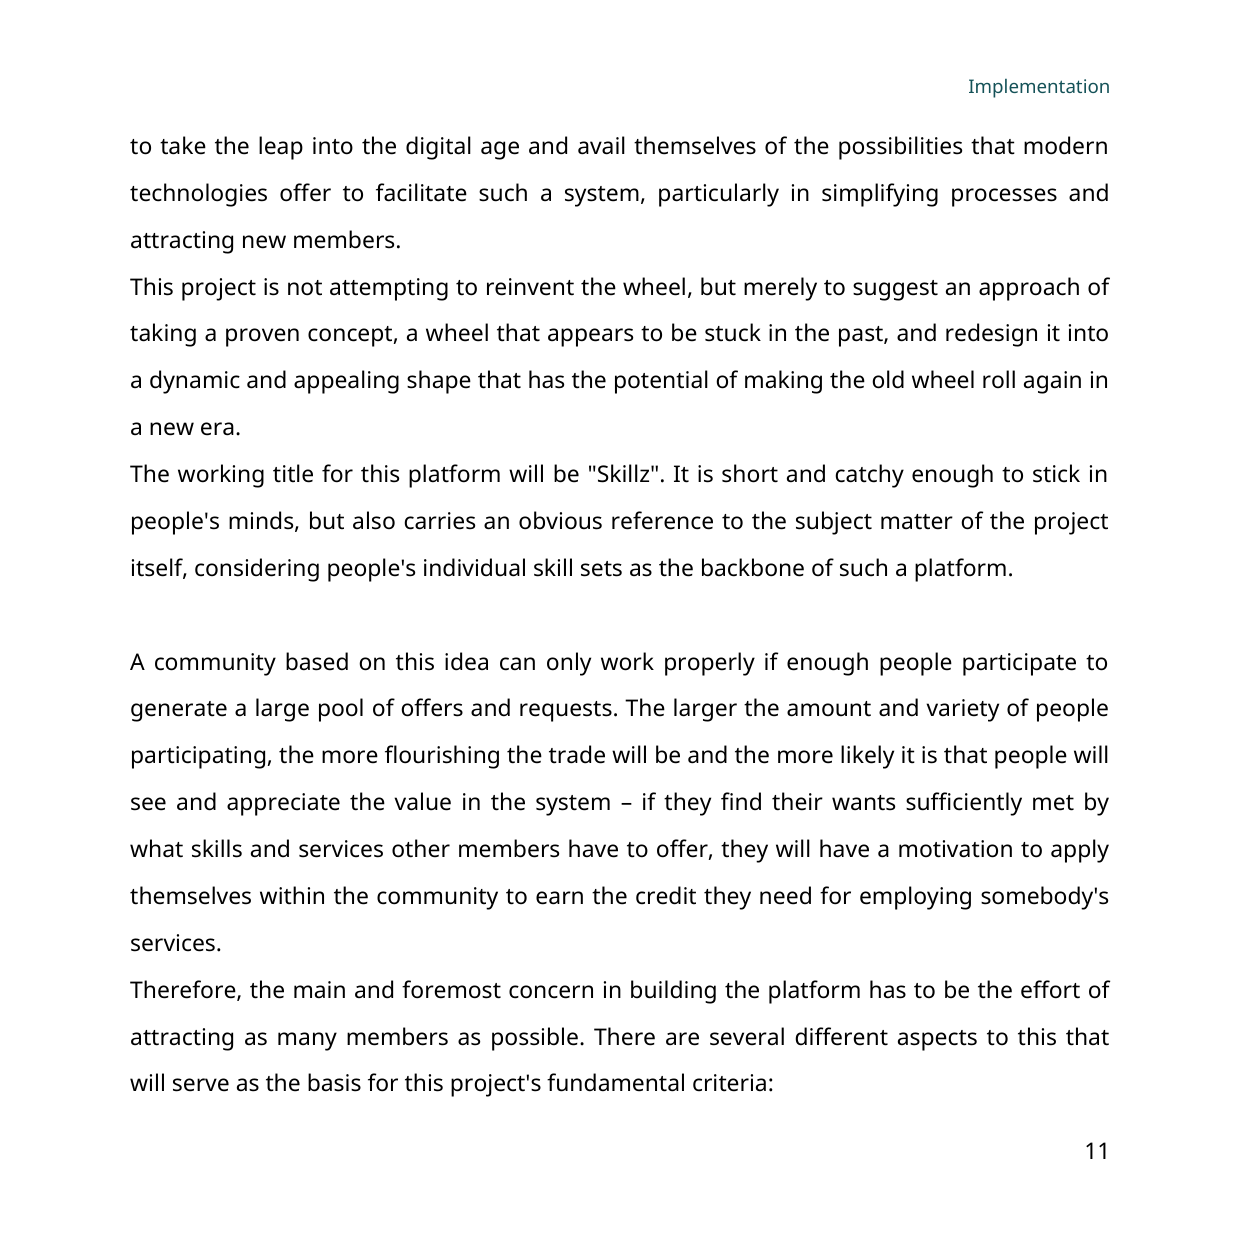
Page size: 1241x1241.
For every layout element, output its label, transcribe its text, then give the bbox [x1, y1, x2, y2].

text A community based on this idea can only work properly if enough people participate to generate a large pool of offers and requests. The larger the amount and variety of people participating, the more flourishing the trade will be and the more likely it is that people will see and appreciate the value in the system – if they find their wants sufficiently met by what skills and services other members have to offer, they will have a motivation to apply themselves within the community to earn the credit they need for employing somebody's services. [130, 646, 1110, 958]
text The working title for this platform will be "Skillz". It is short and catchy enough to stick in people's minds, but also carries an obvious reference to the subject matter of the project itself, considering people's individual skill sets as the backbone of such a platform. [130, 458, 1110, 583]
text This project is not attempting to reinvent the wheel, but merely to suggest an approach of taking a proven concept, a wheel that appears to be stuck in the past, and redesign it into a dynamic and appealing shape that has the potential of making the old wheel roll again in a new era. [130, 271, 1110, 442]
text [130, 130, 1110, 255]
text Therefore, the main and foremost concern in building the platform has to be the effort of attracting as many members as possible. There are several different aspects to this that will serve as the basis for this project's fundamental criteria: [130, 974, 1110, 1099]
